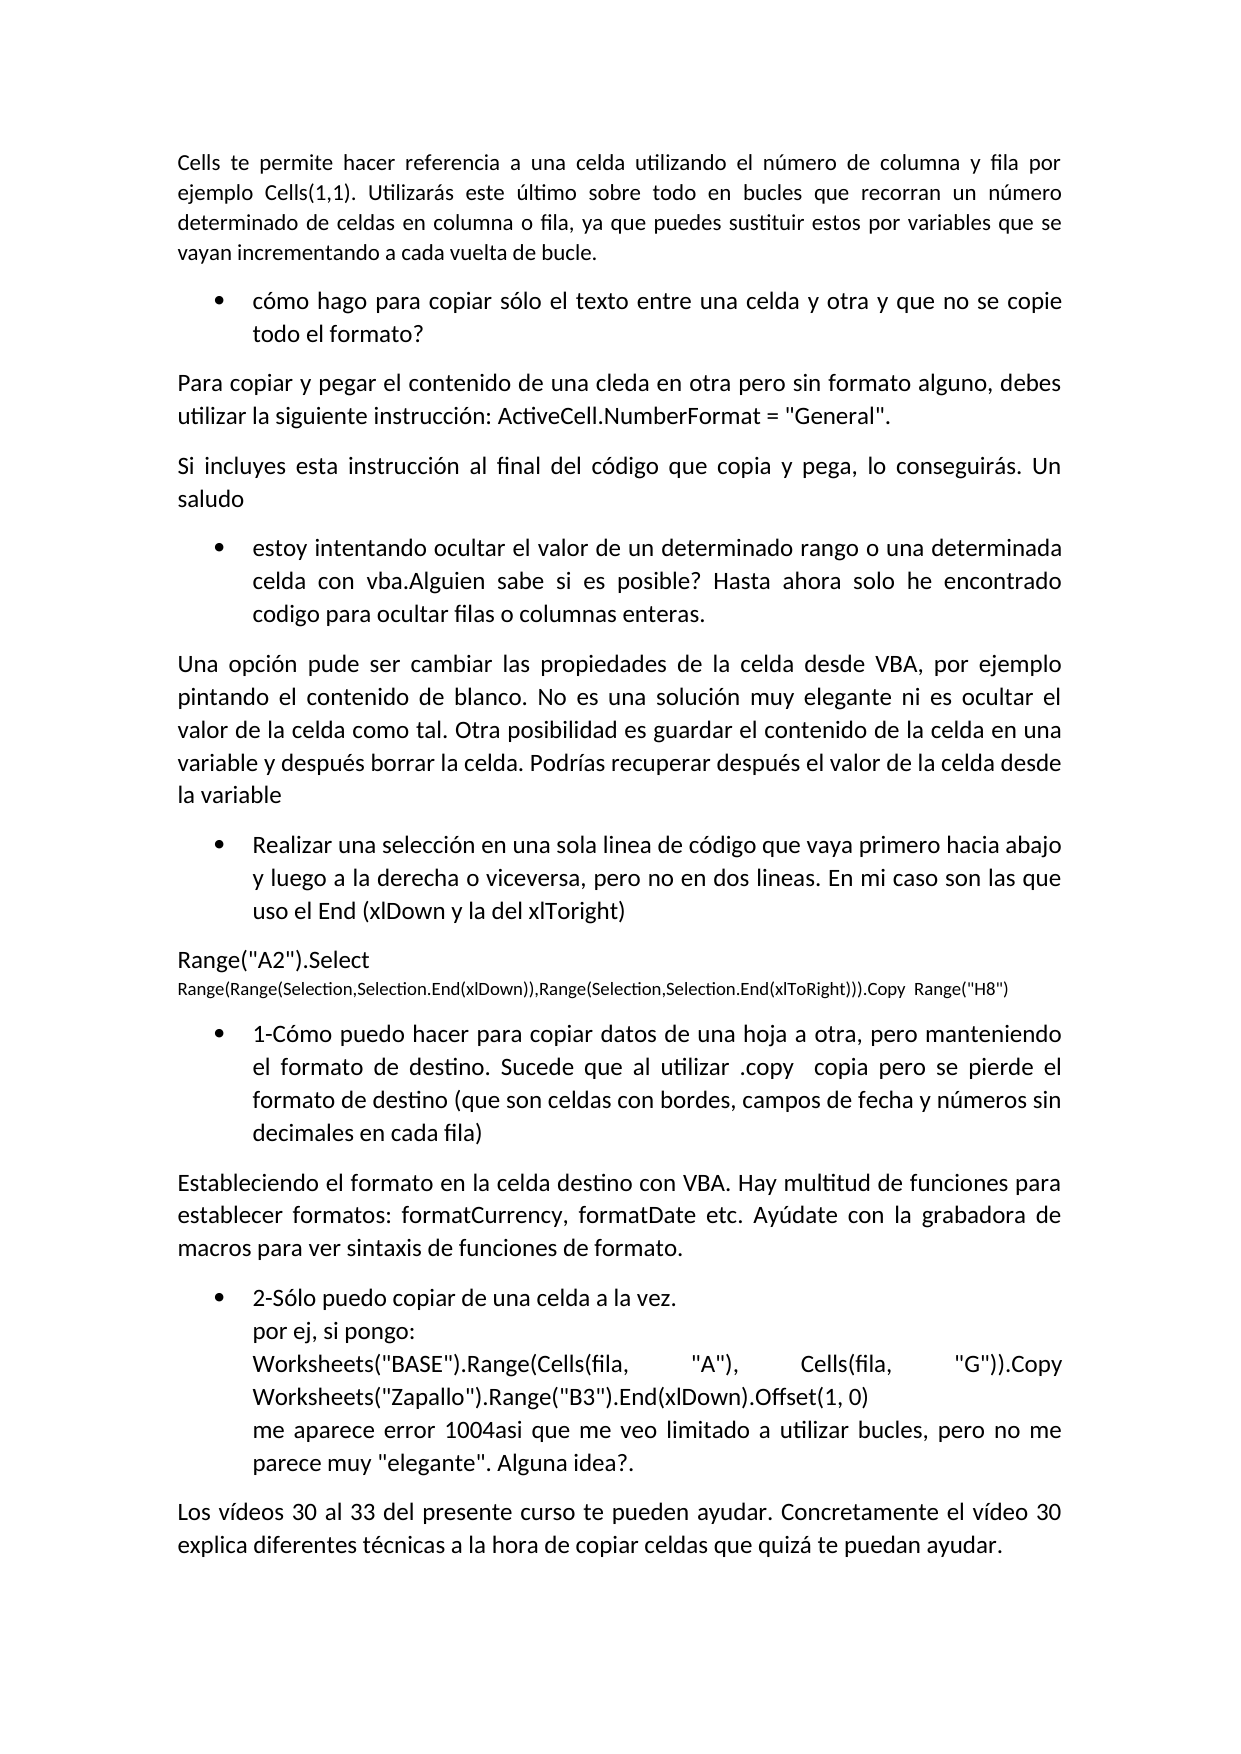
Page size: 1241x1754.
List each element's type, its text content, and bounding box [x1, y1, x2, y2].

text Si incluyes esta instrucción al final del código que copia y pega, lo conseguirás. Un saludo [177, 450, 1063, 513]
text Los vídeos 30 al 33 del presente curso te pueden ayudar. Concretamente el vídeo 30 explica diferentes técnicas a la hora de copiar celdas que quizá te puedan ayudar. [177, 1496, 1063, 1560]
list cómo hago para copiar sólo el texto entre una celda y otra y que no se copie todo el formato? [215, 285, 1063, 348]
list Worksheets("BASE").Range(Cells(fila, "A"), Cells(fila, "G")).Copy Worksheets("Zapallo").Range("B3").End(xlDown).Offset(1, 0) [252, 1348, 1063, 1411]
list por ej, si pongo: [252, 1315, 1063, 1346]
text Estableciendo el formato en la celda destino con VBA. Hay multitud de funciones para establecer formatos: formatCurrency, formatDate etc. Ayúdate con la grabadora de macros para ver sintaxis de funciones de formato. [177, 1167, 1063, 1263]
list 2-Sólo puedo copiar de una celda a la vez. [215, 1282, 1063, 1313]
list Realizar una selección en una sola linea de código que vaya primero hacia abajo y luego a la derecha o viceversa, pero no en dos lineas. En mi caso son las que uso el End (xlDown y la del xlToright) [215, 829, 1063, 926]
text Para copiar y pegar el contenido de una cleda en otra pero sin formato alguno, debes utilizar la siguiente instrucción: ActiveCell.NumberFormat = "General". [177, 368, 1063, 431]
text Cells te permite hacer referencia a una celda utilizando el número de columna y fila por ejemplo Cells(1,1). Utilizarás este último sobre todo en bucles que recorran un número determinado de celdas en columna o fila, ya que puedes sustituir estos por variables que se vayan incrementando a cada vuelta de bucle. [177, 148, 1063, 266]
text Range("A2").Select Range(Range(Selection,Selection.End(xlDown)),Range(Selection,Selection.End(xlToRight))).Copy Range("H8") [177, 945, 1063, 1000]
list 1-Cómo puedo hacer para copiar datos de una hoja a otra, pero manteniendo el formato de destino. Sucede que al utilizar .copy copia pero se pierde el formato de destino (que son celdas con bordes, campos de fecha y números sin decimales en cada fila) [215, 1018, 1063, 1148]
list estoy intentando ocultar el valor de un determinado rango o una determinada celda con vba.Alguien sabe si es posible? Hasta ahora solo he encontrado codigo para ocultar filas o columnas enteras. [215, 533, 1063, 629]
list me aparece error 1004asi que me veo limitado a utilizar bucles, pero no me parece muy "elegante". Alguna idea?. [252, 1414, 1063, 1477]
text Una opción pude ser cambiar las propiedades de la celda desde VBA, por ejemplo pintando el contenido de blanco. No es una solución muy elegante ni es ocultar el valor de la celda como tal. Otra posibilidad es guardar el contenido de la celda en una variable y después borrar la celda. Podrías recuperar después el valor de la celda desde la variable [177, 648, 1063, 810]
